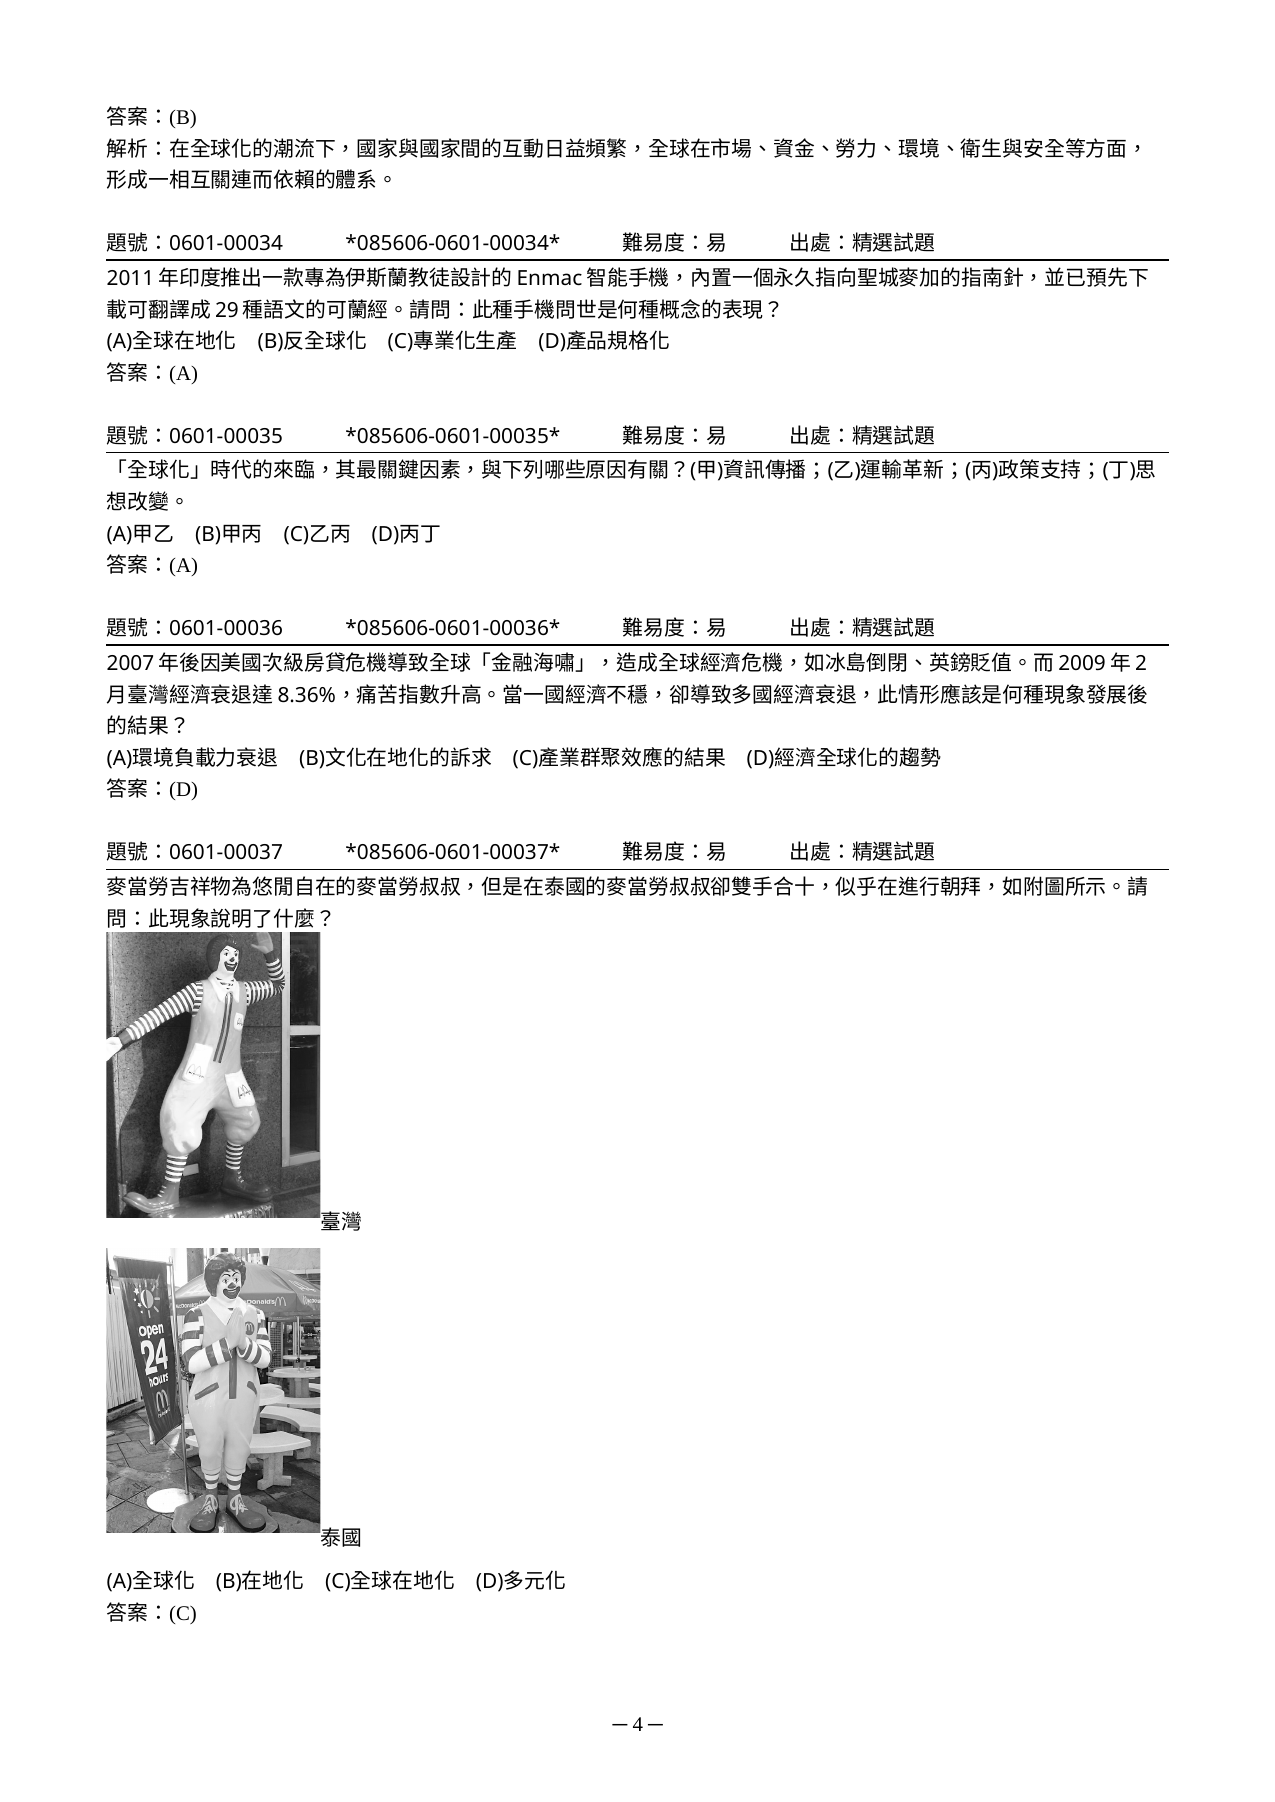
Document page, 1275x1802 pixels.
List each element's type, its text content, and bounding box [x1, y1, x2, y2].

picture [106, 932, 321, 1218]
text 答案：(C) [106, 1596, 1169, 1627]
text 答案：(B) [106, 100, 1169, 131]
text 答案：(D) [106, 772, 1169, 803]
text 2011年印度推出一款專為伊斯蘭教徒設計的Enmac智能手機，內置一個永久指向聖城麥加的指南針，並已預先下載可翻譯成29種語文的可蘭經。請問：此種手機問世是何種概念的表現？ (A)全球在地化 (B)反全球化 (C)專業化生產 (D)產品規格化 [106, 261, 1169, 355]
text 解析：在全球化的潮流下，國家與國家間的互動日益頻繁，全球在市場、資金、勞力、環境、衛生與安全等方面，形成一相互關連而依賴的體系。 [106, 131, 1169, 194]
text 2007年後因美國次級房貸危機導致全球「金融海嘯」，造成全球經濟危機，如冰島倒閉、英鎊貶值。而2009年2月臺灣經濟衰退達8.36%，痛苦指數升高。當一國經濟不穩，卻導致多國經濟衰退，此情形應該是何種現象發展後的結果？ (A)環境負載力衰退 (B)文化在地化的訴求 (C)產業群聚效應的結果 (D)經濟全球化的趨勢 [106, 646, 1169, 772]
text 麥當勞吉祥物為悠閒自在的麥當勞叔叔，但是在泰國的麥當勞叔叔卻雙手合十，似乎在進行朝拜，如附圖所示。請問：此現象說明了什麼？ 臺灣 泰國 (A)全球化 (B)在地化 (C)全球在地化 (D)多元化 [106, 870, 1169, 1596]
text 題號：0601-00036 *085606-0601-00036* 難易度：易 出處：精選試題 [106, 611, 1169, 644]
text 答案：(A) [106, 548, 1169, 579]
picture [106, 1248, 321, 1533]
text 答案：(A) [106, 355, 1169, 387]
text 題號：0601-00037 *085606-0601-00037* 難易度：易 出處：精選試題 [106, 835, 1169, 869]
text 題號：0601-00035 *085606-0601-00035* 難易度：易 出處：精選試題 [106, 418, 1169, 452]
text 題號：0601-00034 *085606-0601-00034* 難易度：易 出處：精選試題 [106, 226, 1169, 259]
text 「全球化」時代的來臨，其最關鍵因素，與下列哪些原因有關？(甲)資訊傳播；(乙)運輸革新；(丙)政策支持；(丁)思想改變。 (A)甲乙 (B)甲丙 (C)乙丙 (D)丙丁 [106, 453, 1169, 548]
